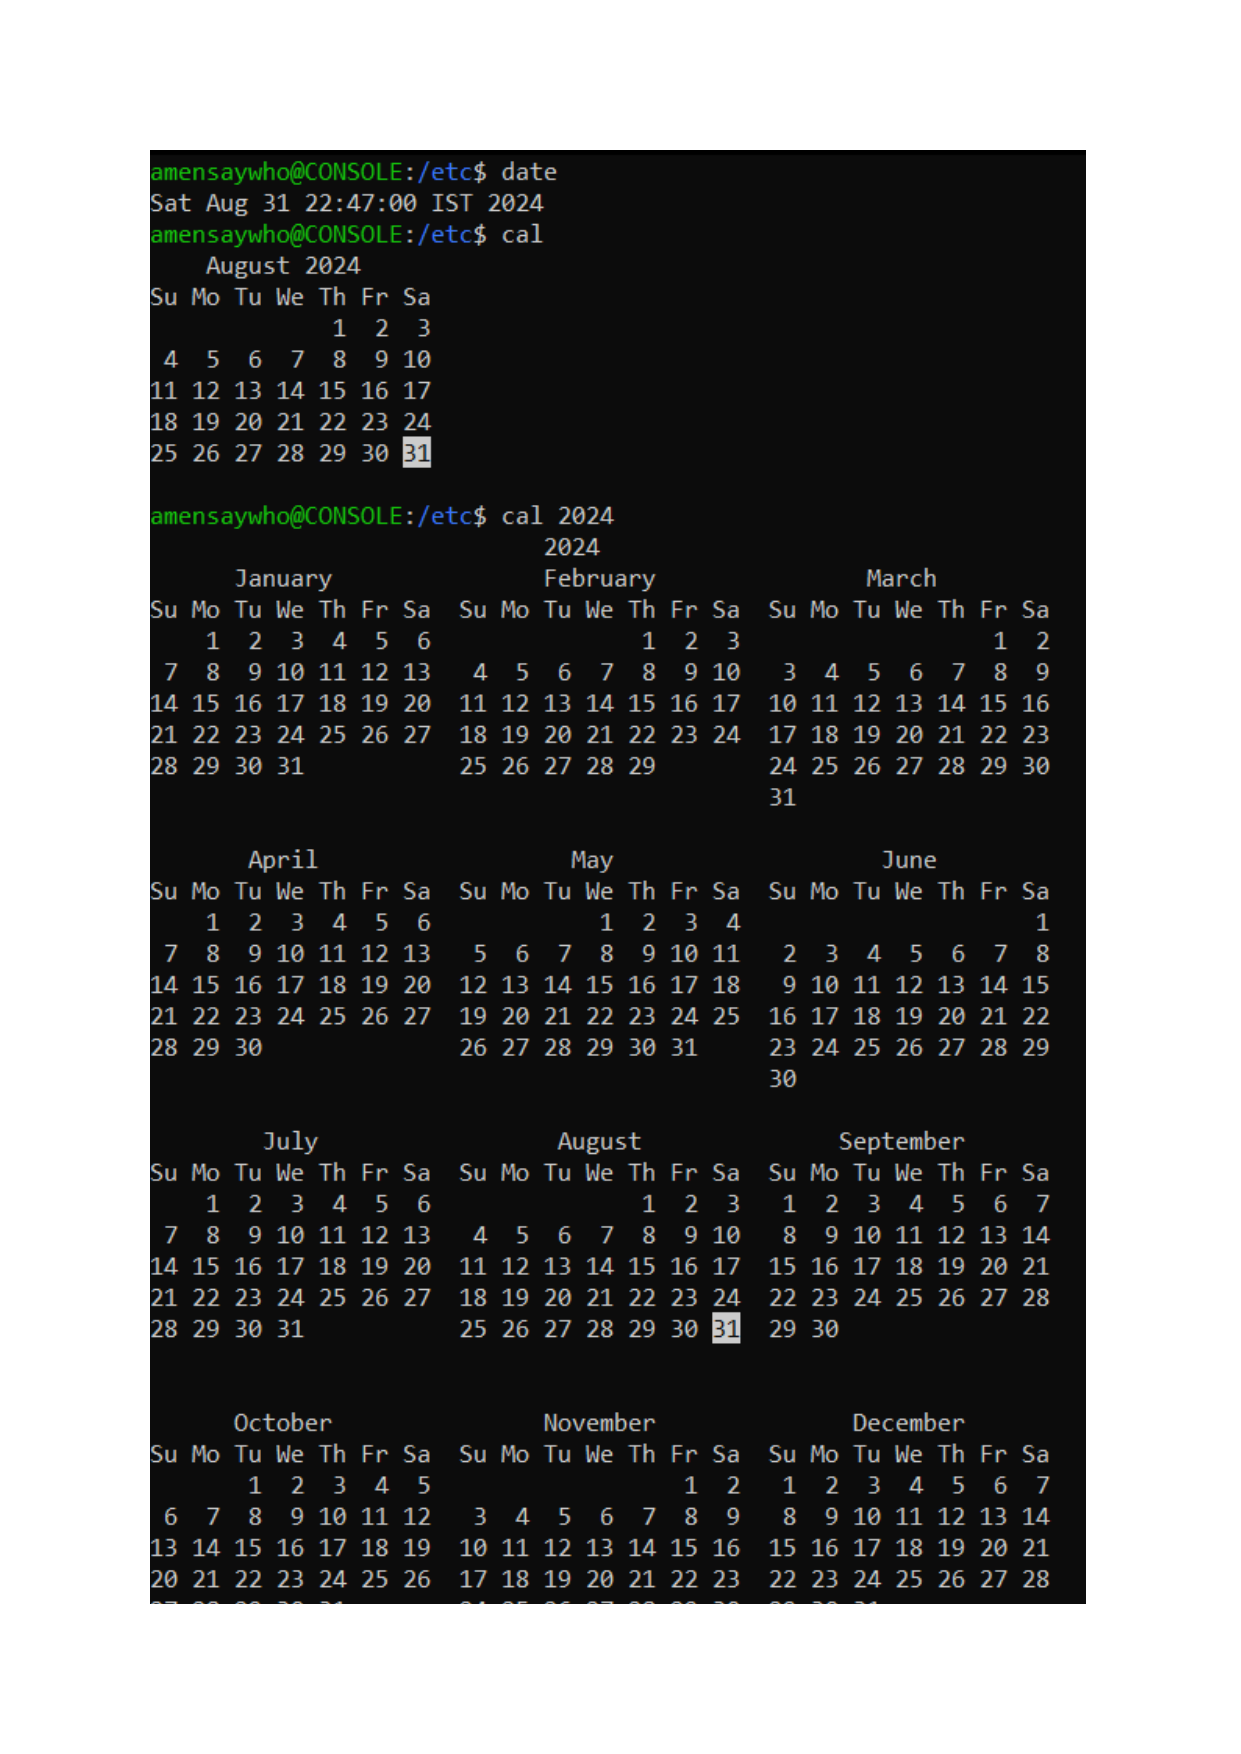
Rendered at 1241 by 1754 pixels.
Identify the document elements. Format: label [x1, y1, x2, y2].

picture [150, 150, 1086, 1604]
